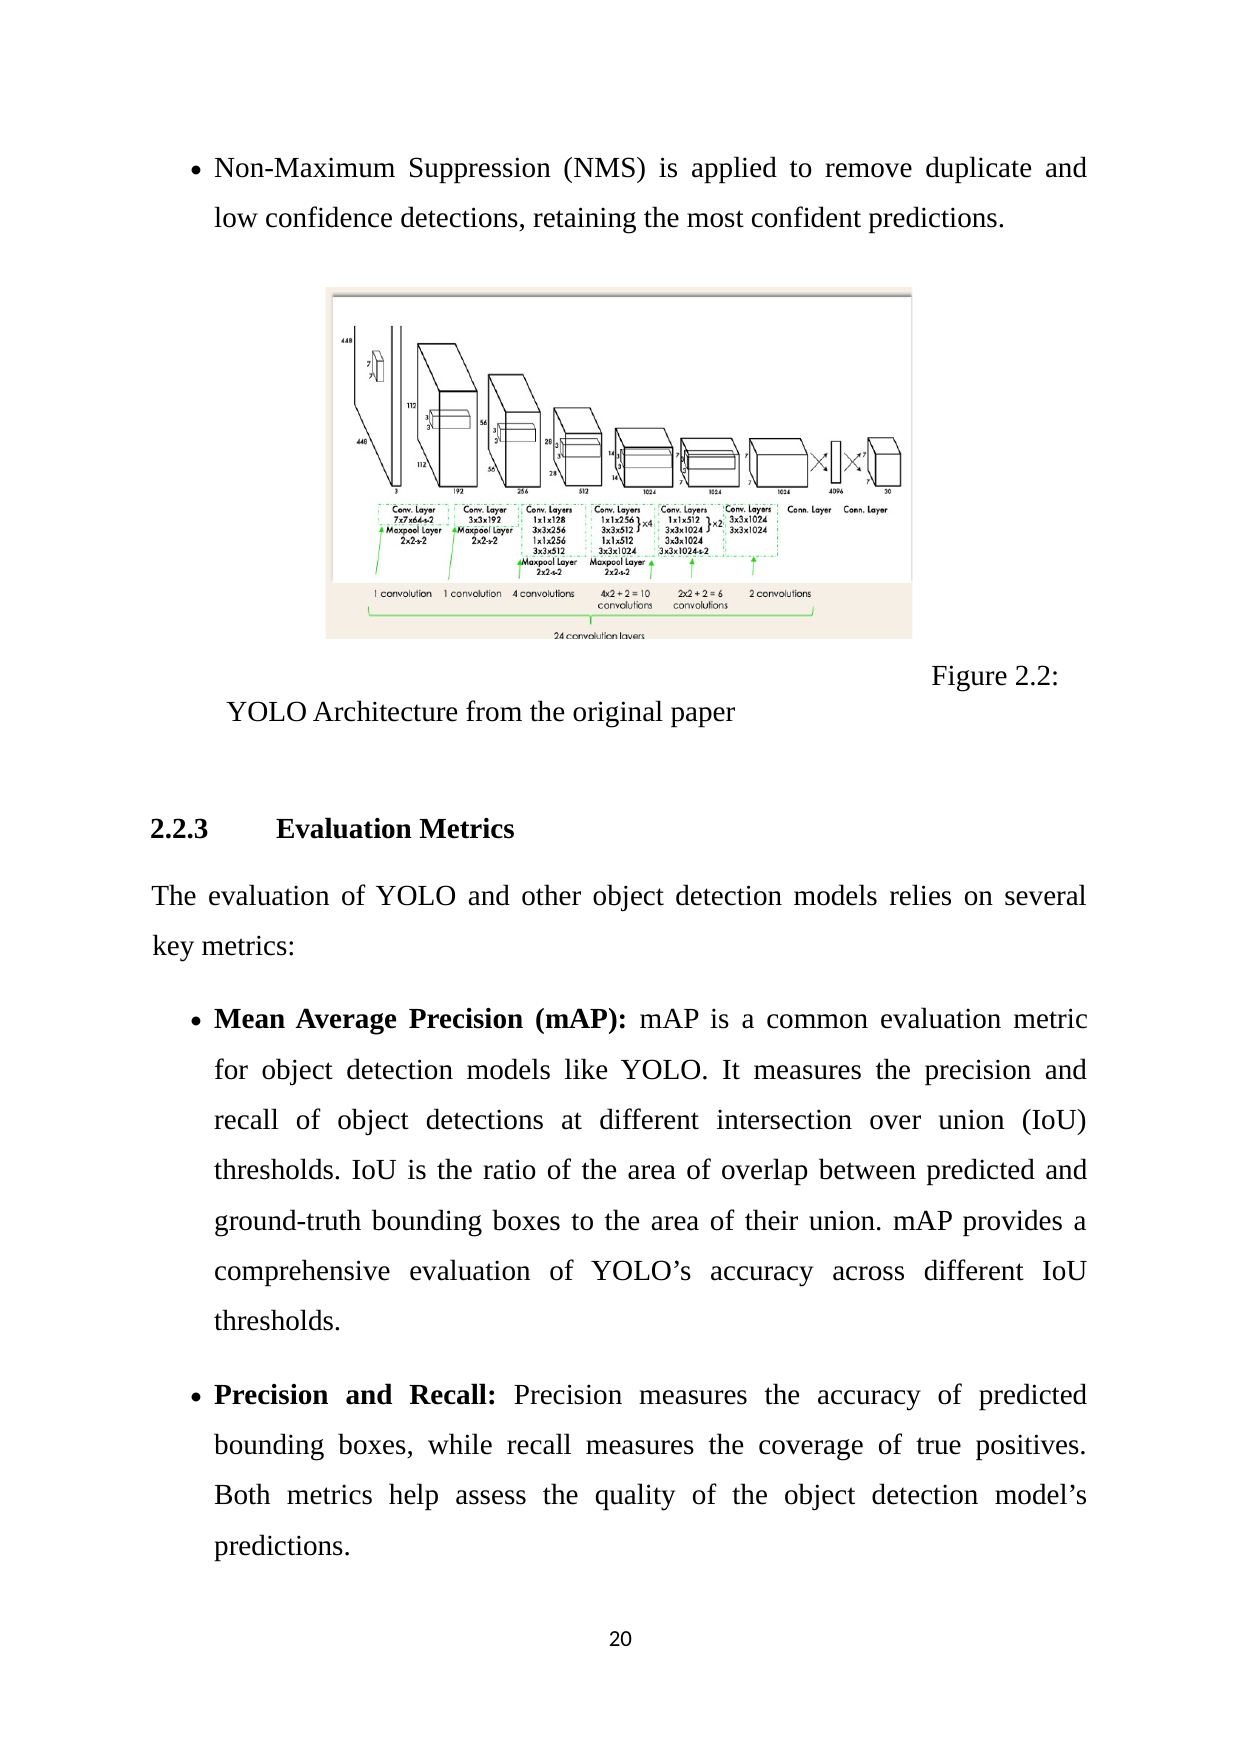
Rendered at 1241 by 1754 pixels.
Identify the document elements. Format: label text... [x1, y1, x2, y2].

picture [325, 287, 913, 638]
list Precision and Recall: Precision measures the accuracy of predicted bounding boxes, while recall measures the coverage of true positives. Both metrics help assess the quality of the object detection model’s predictions. [189, 1377, 1088, 1561]
text Figure 2.2: YOLO Architecture from the original paper [226, 658, 1090, 727]
text The evaluation of YOLO and other object detection models relies on several key metrics: [151, 878, 1088, 962]
list Non-Maximum Suppression (NMS) is applied to remove duplicate and low confidence detections, retaining the most confident predictions. [189, 150, 1088, 234]
text 2.2.3 Evaluation Metrics [150, 811, 1090, 844]
list Mean Average Precision (mAP): mAP is a common evaluation metric for object detection models like YOLO. It measures the precision and recall of object detections at different intersection over union (IoU) thresholds. IoU is the ratio of the area of overlap between predicted and ground-truth bounding boxes to the area of their union. mAP provides a comprehensive evaluation of YOLO’s accuracy across different IoU thresholds. [189, 1002, 1088, 1337]
